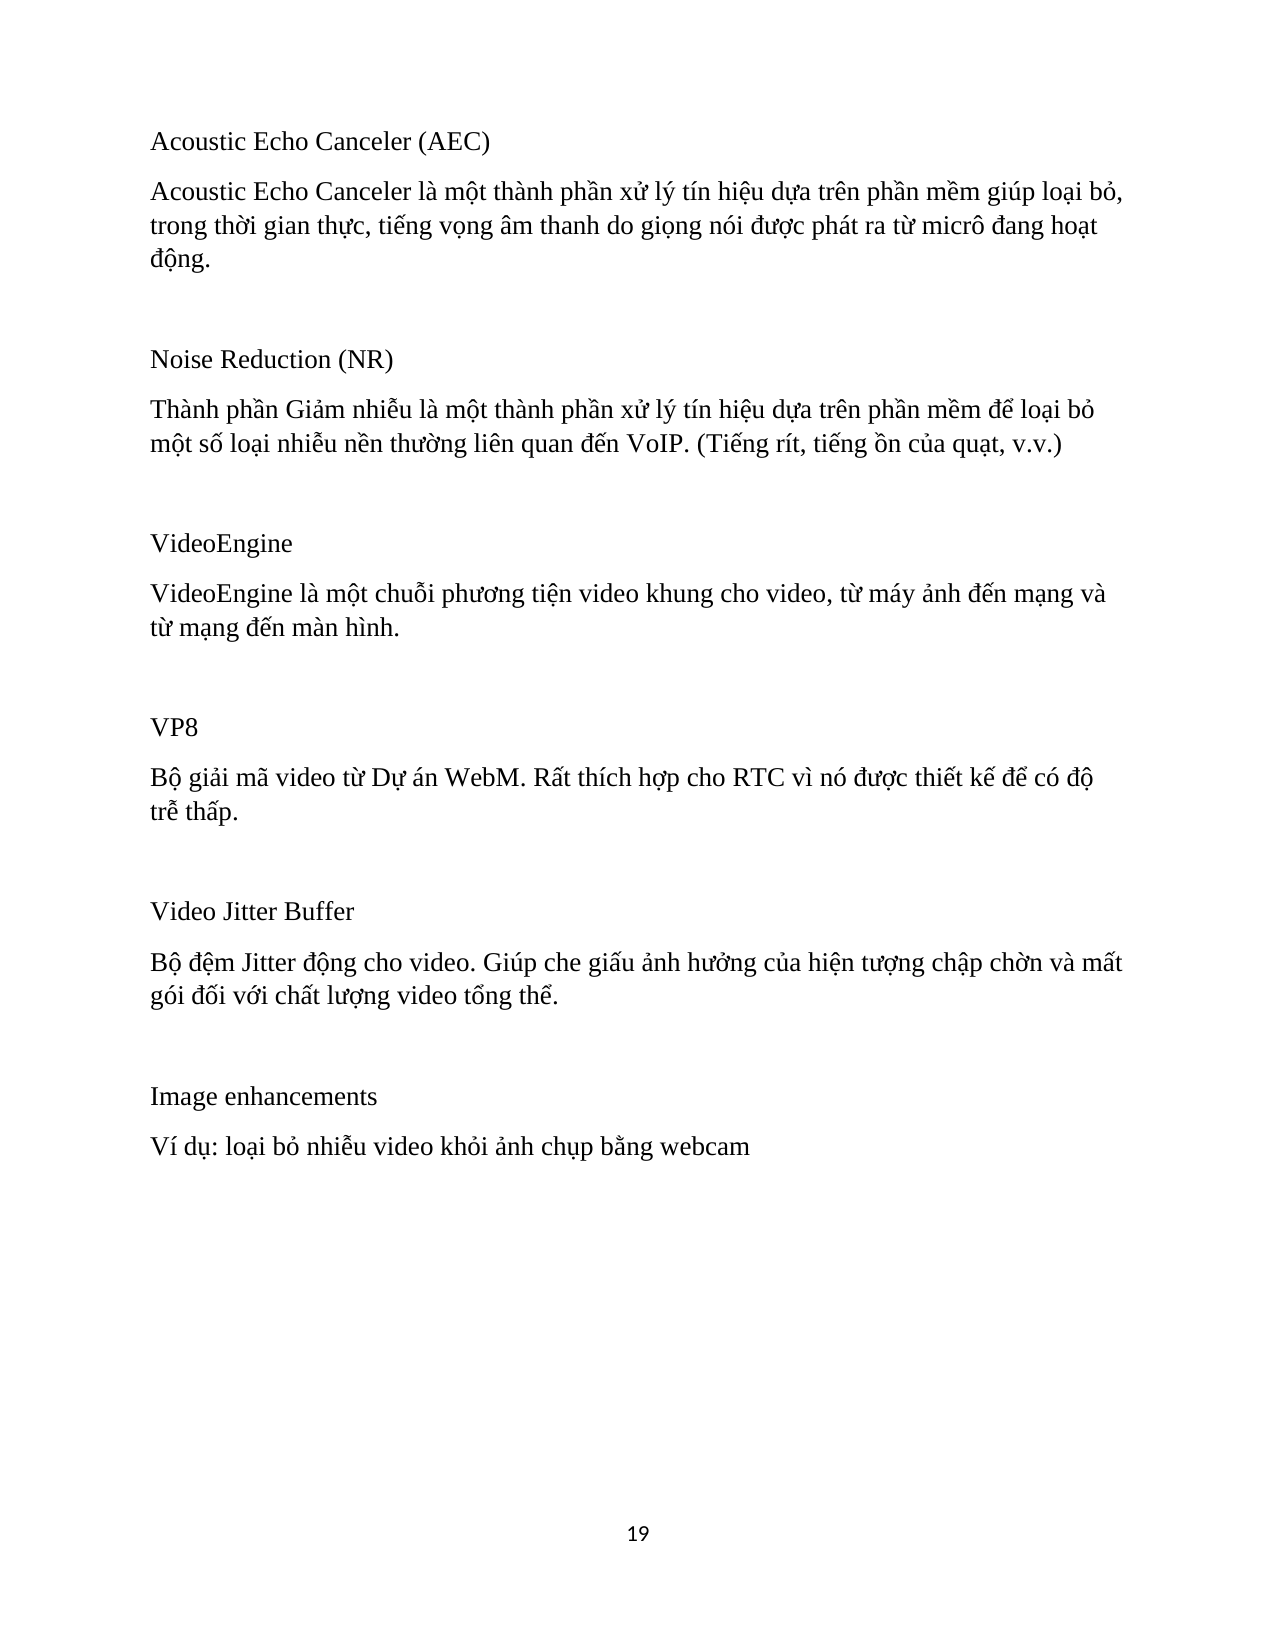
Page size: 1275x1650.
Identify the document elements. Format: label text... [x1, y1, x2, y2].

text VideoEngine [150, 527, 1125, 558]
text Bộ đệm Jitter động cho video. Giúp che giấu ảnh hưởng của hiện tượng chập chờn và mất gói đối với chất lượng video tổng thể. [150, 946, 1125, 1010]
text Bộ giải mã video từ Dự án WebM. Rất thích hợp cho RTC vì nó được thiết kế để có độ trễ thấp. [150, 761, 1125, 826]
text Ví dụ: loại bỏ nhiễu video khỏi ảnh chụp bằng webcam [150, 1130, 1125, 1161]
text Video Jitter Buffer [150, 895, 1125, 927]
text Acoustic Echo Canceler (AEC) [150, 125, 1125, 156]
text Image enhancements [150, 1079, 1125, 1111]
text Acoustic Echo Canceler là một thành phần xử lý tín hiệu dựa trên phần mềm giúp loại bỏ, trong thời gian thực, tiếng vọng âm thanh do giọng nói được phát ra từ micrô đang hoạt động. [150, 175, 1125, 274]
text Thành phần Giảm nhiễu là một thành phần xử lý tín hiệu dựa trên phần mềm để loại bỏ một số loại nhiễu nền thường liên quan đến VoIP. (Tiếng rít, tiếng ồn của quạt, v.v.) [150, 393, 1125, 458]
text VP8 [150, 711, 1125, 742]
text Noise Reduction (NR) [150, 343, 1125, 374]
text VideoEngine là một chuỗi phương tiện video khung cho video, từ máy ảnh đến mạng và từ mạng đến màn hình. [150, 577, 1125, 642]
